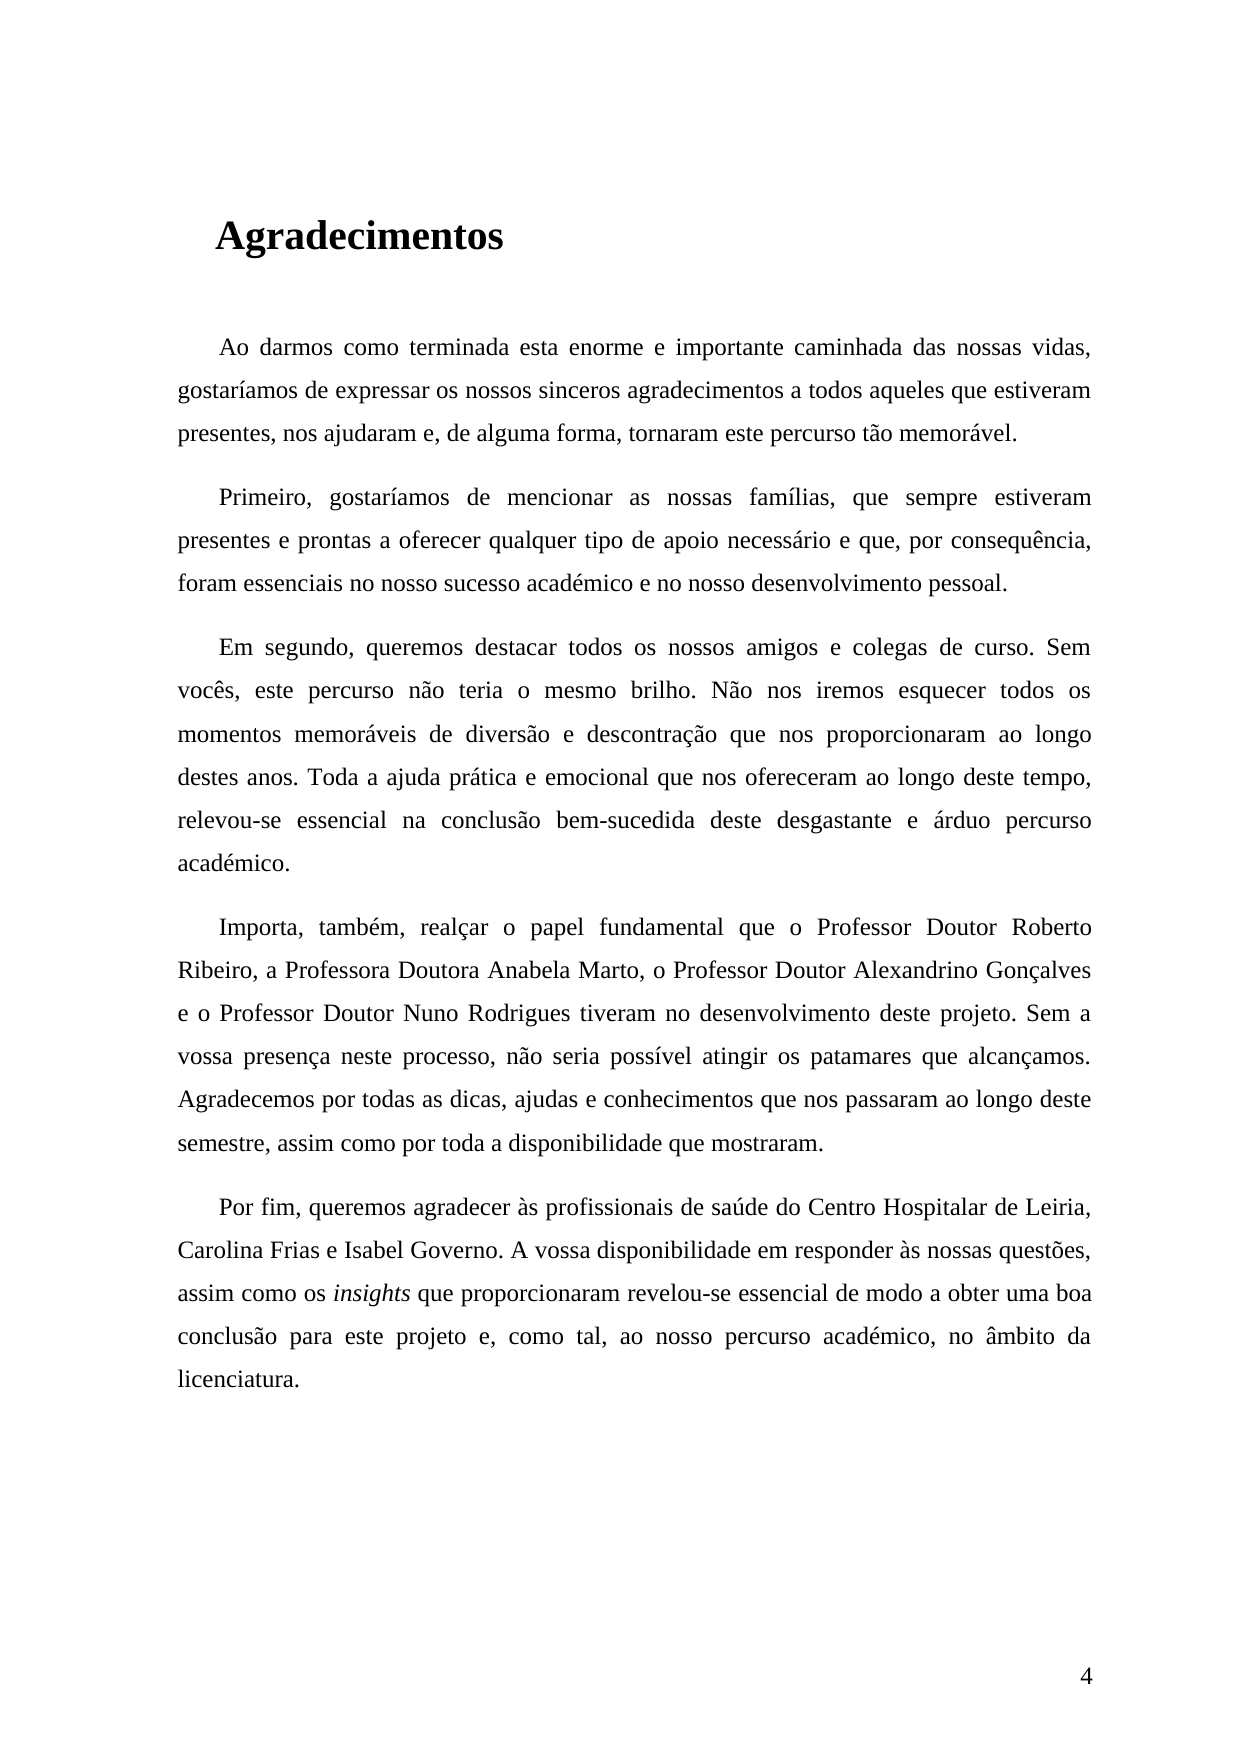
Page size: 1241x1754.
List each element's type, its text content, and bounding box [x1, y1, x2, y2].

text Importa, também, realçar o papel fundamental que o Professor Doutor Roberto Ribeiro, a Professora Doutora Anabela Marto, o Professor Doutor Alexandrino Gonçalves e o Professor Doutor Nuno Rodrigues tiveram no desenvolvimento deste projeto. Sem a vossa presença neste processo, não seria possível atingir os patamares que alcançamos. Agradecemos por todas as dicas, ajudas e conhecimentos que nos passaram ao longo deste semestre, assim como por toda a disponibilidade que mostraram. [177, 912, 1092, 1156]
text Primeiro, gostaríamos de mencionar as nossas famílias, que sempre estiveram presentes e prontas a oferecer qualquer tipo de apoio necessário e que, por consequência, foram essenciais no nosso sucesso académico e no nosso desenvolvimento pessoal. [177, 482, 1092, 597]
subtitle Agradecimentos [215, 210, 1092, 258]
text Por fim, queremos agradecer às profissionais de saúde do Centro Hospitalar de Leiria, Carolina Frias e Isabel Governo. A vossa disponibilidade em responder às nossas questões, assim como os insights que proporcionaram revelou-se essencial de modo a obter uma boa conclusão para este projeto e, como tal, ao nosso percurso académico, no âmbito da licenciatura. [177, 1192, 1092, 1393]
text Em segundo, queremos destacar todos os nossos amigos e colegas de curso. Sem vocês, este percurso não teria o mesmo brilho. Não nos iremos esquecer todos os momentos memoráveis de diversão e descontração que nos proporcionaram ao longo destes anos. Toda a ajuda prática e emocional que nos ofereceram ao longo deste tempo, relevou-se essencial na conclusão bem-sucedida deste desgastante e árduo percurso académico. [177, 632, 1092, 877]
text Ao darmos como terminada esta enorme e importante caminhada das nossas vidas, gostaríamos de expressar os nossos sinceros agradecimentos a todos aqueles que estiveram presentes, nos ajudaram e, de alguma forma, tornaram este percurso tão memorável. [177, 332, 1092, 447]
